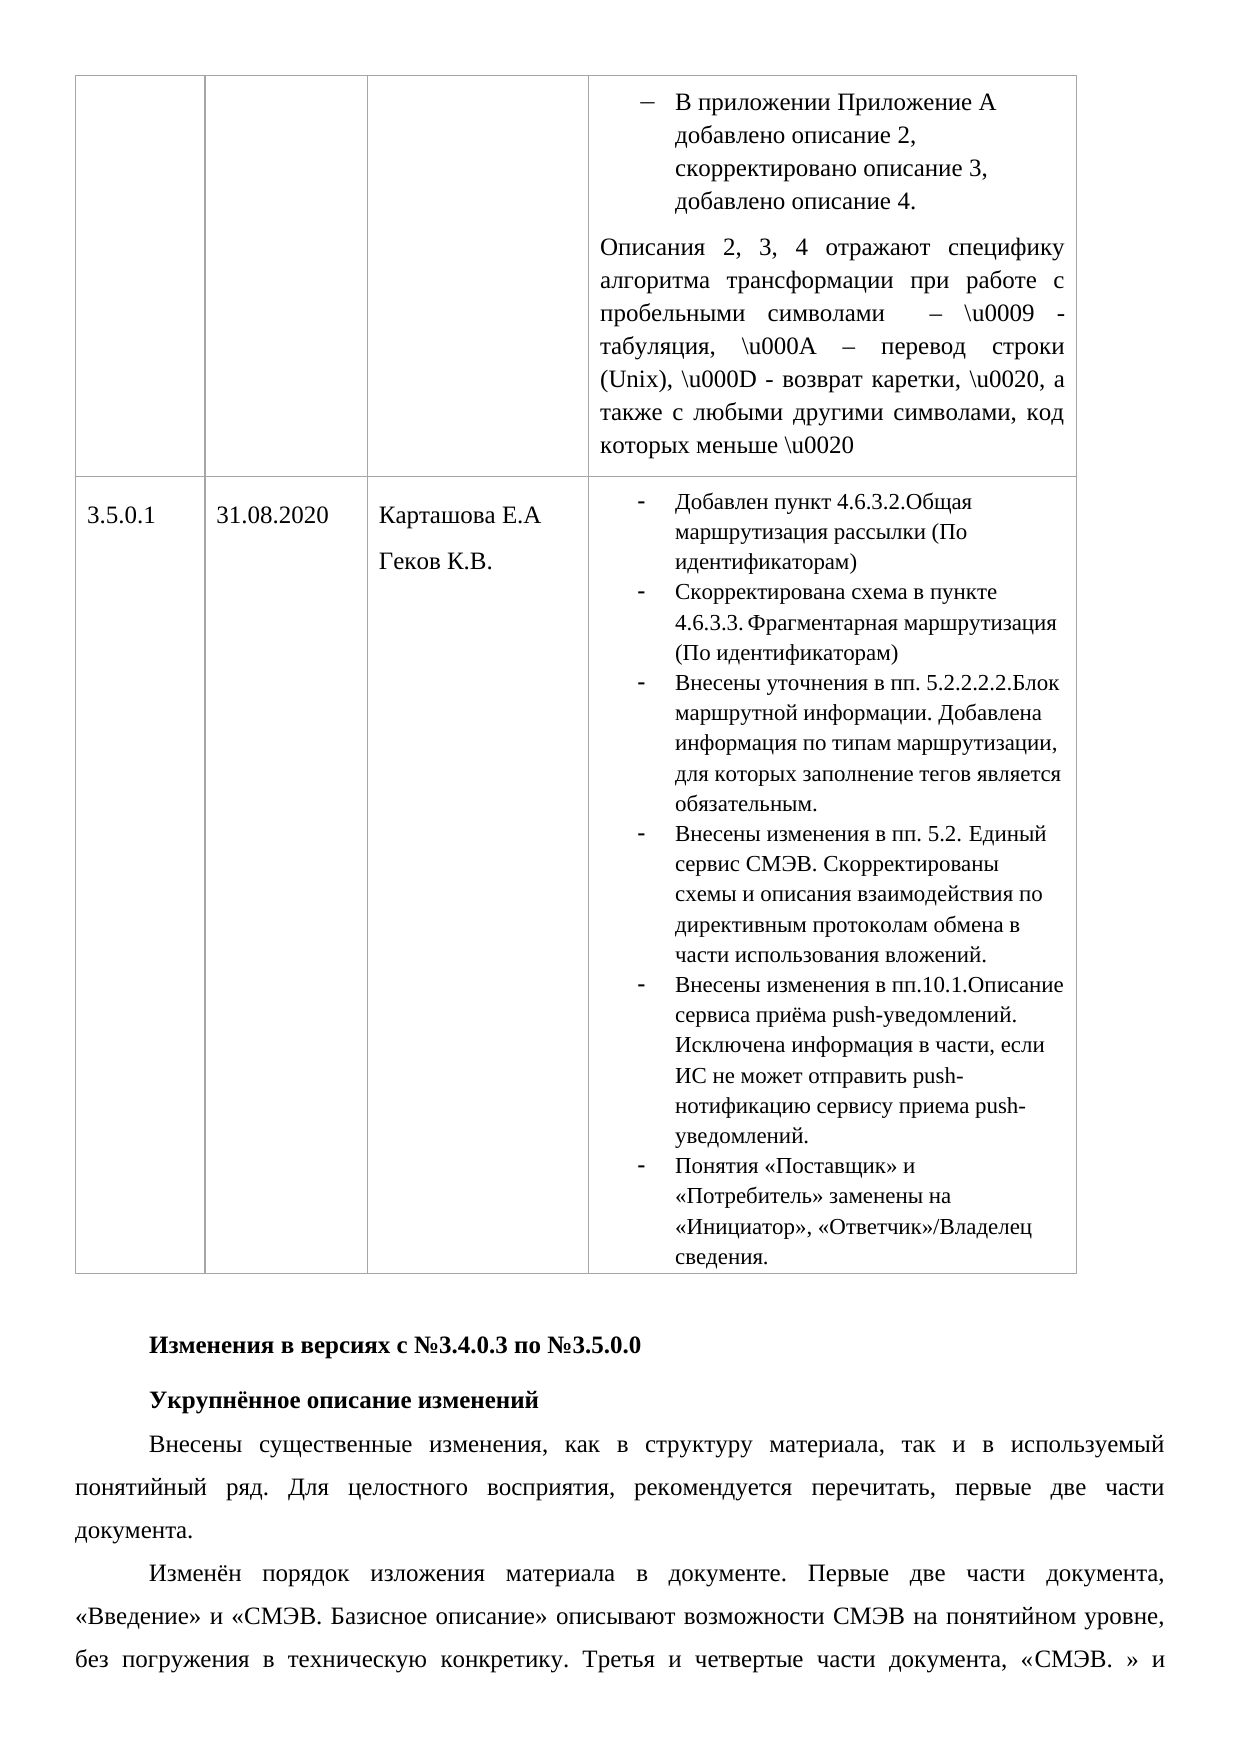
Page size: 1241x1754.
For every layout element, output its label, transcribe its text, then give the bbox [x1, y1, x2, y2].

list Изменения в версиях с №3.4.0.3 по №3.5.0.0 [149, 1330, 1165, 1359]
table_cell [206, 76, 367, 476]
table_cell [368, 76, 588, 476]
text Внесены существенные изменения, как в структуру материала, так и в используемый понятийный ряд. Для целостного восприятия, рекомендуется перечитать, первые две части документа. [75, 1429, 1165, 1544]
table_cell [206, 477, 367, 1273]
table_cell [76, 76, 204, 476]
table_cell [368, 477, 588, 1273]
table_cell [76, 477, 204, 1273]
list Укрупнённое описание изменений [149, 1386, 1165, 1414]
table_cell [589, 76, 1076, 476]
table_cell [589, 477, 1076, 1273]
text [75, 1558, 1165, 1673]
